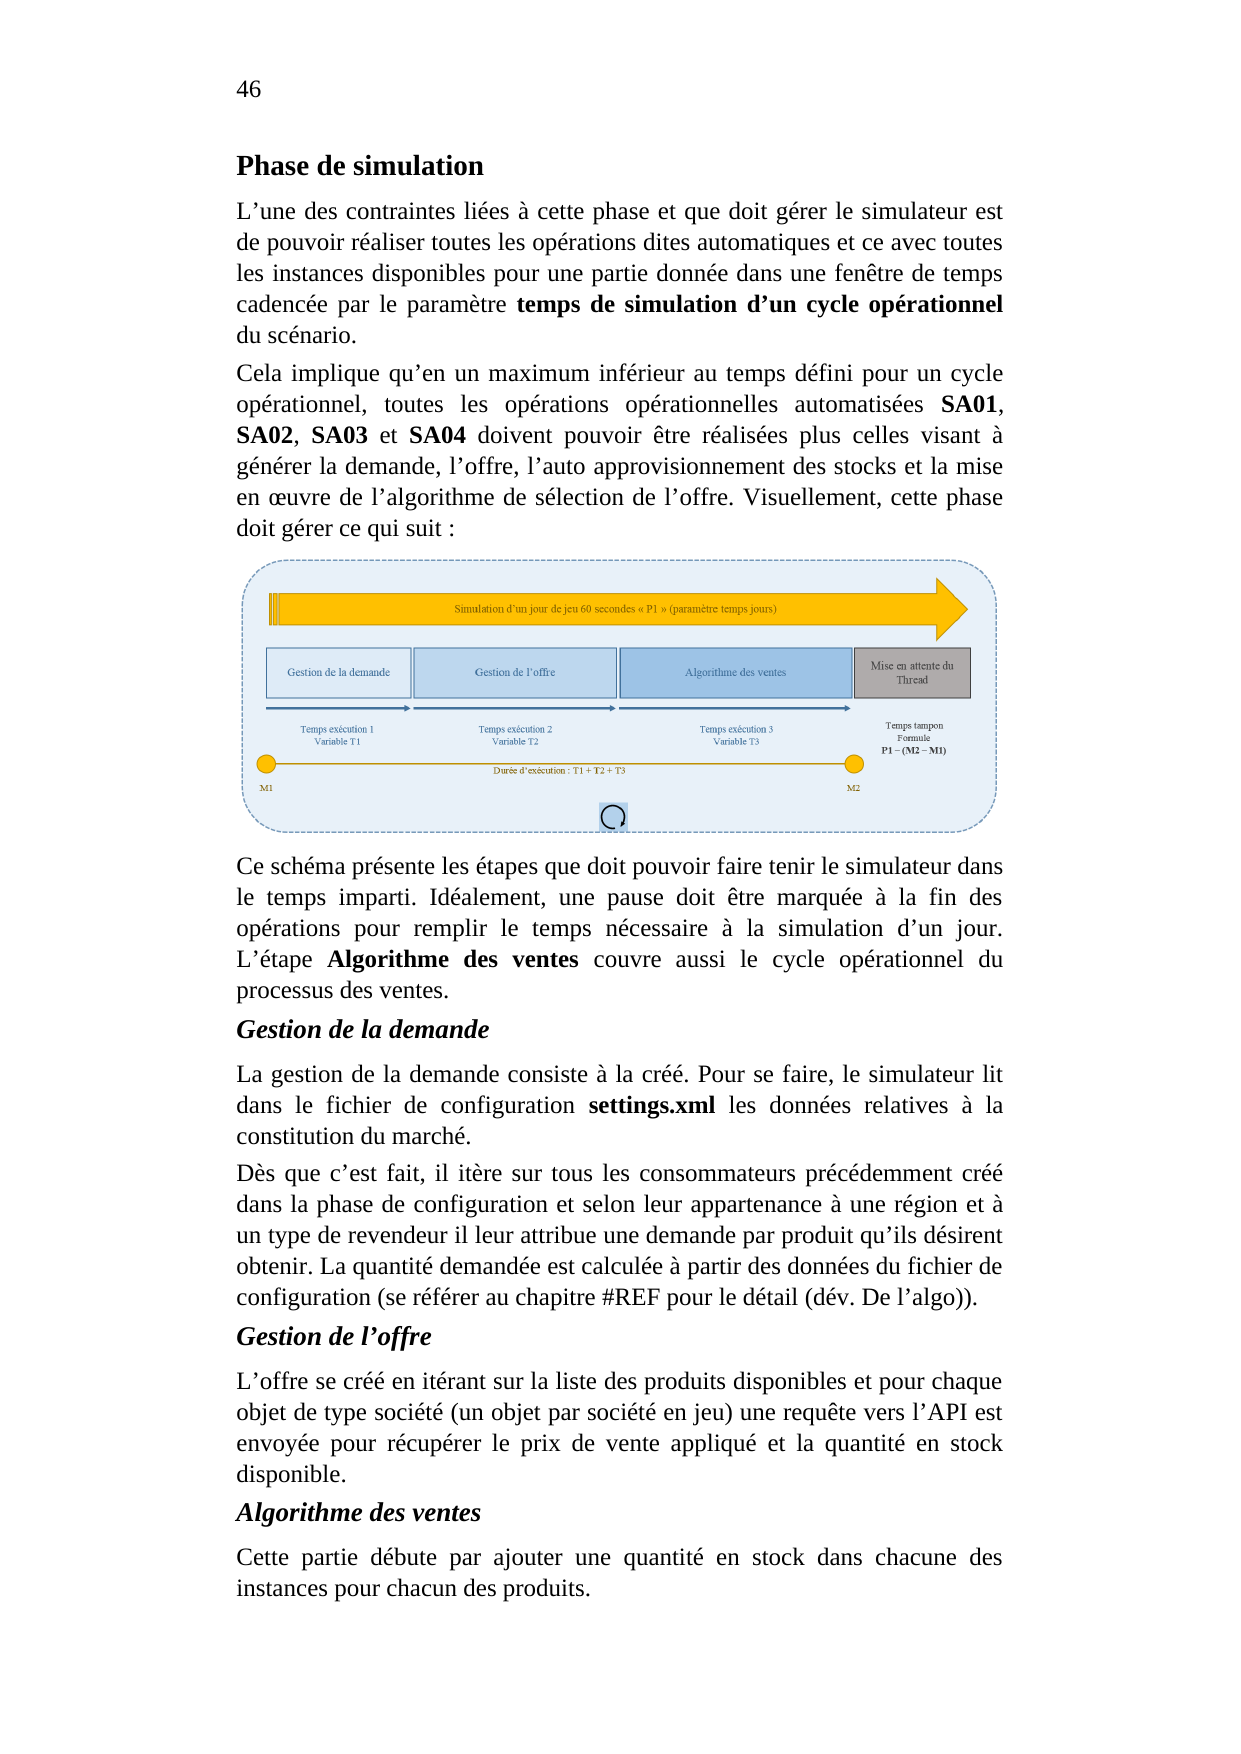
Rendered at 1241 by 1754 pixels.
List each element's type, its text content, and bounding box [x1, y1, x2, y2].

picture [236, 550, 1004, 843]
text Cette partie débute par ajouter une quantité en stock dans chacune des instances pour chacun des produits. [236, 1542, 1004, 1602]
text Phase de simulation [236, 148, 1004, 181]
text Gestion de l’offre [236, 1320, 1004, 1351]
text La gestion de la demande consiste à la créé. Pour se faire, le simulateur lit dans le fichier de configuration settings.xml les données relatives à la constitution du marché. [236, 1059, 1004, 1150]
text Ce schéma présente les étapes que doit pouvoir faire tenir le simulateur dans le temps imparti. Idéalement, une pause doit être marquée à la fin des opérations pour remplir le temps nécessaire à la simulation d’un jour. L’étape Algorithme des ventes couvre aussi le cycle opérationnel du processus des ventes. [236, 851, 1004, 1004]
text Dès que c’est fait, il itère sur tous les consommateurs précédemment créé dans la phase de configuration et selon leur appartenance à une région et à un type de revendeur il leur attribue une demande par produit qu’ils désirent obtenir. La quantité demandée est calculée à partir des données du fichier de configuration (se référer au chapitre #REF pour le détail (dév. De l’algo)). [236, 1158, 1004, 1311]
text Cela implique qu’en un maximum inférieur au temps défini pour un cycle opérationnel, toutes les opérations opérationnelles automatisées SA01, SA02, SA03 et SA04 doivent pouvoir être réalisées plus celles visant à générer la demande, l’offre, l’auto approvisionnement des stocks et la mise en œuvre de l’algorithme de sélection de l’offre. Visuellement, cette phase doit gérer ce qui suit : [236, 358, 1004, 542]
text Gestion de la demande [236, 1013, 1004, 1044]
text L’offre se créé en itérant sur la liste des produits disponibles et pour chaque objet de type société (un objet par société en jeu) une requête vers l’API est envoyée pour récupérer le prix de vente appliqué et la quantité en stock disponible. [236, 1366, 1004, 1488]
text L’une des contraintes liées à cette phase et que doit gérer le simulateur est de pouvoir réaliser toutes les opérations dites automatiques et ce avec toutes les instances disponibles pour une partie donnée dans une fenêtre de temps cadencée par le paramètre temps de simulation d’un cycle opérationnel du scénario. [236, 196, 1004, 349]
text Algorithme des ventes [236, 1496, 1004, 1527]
